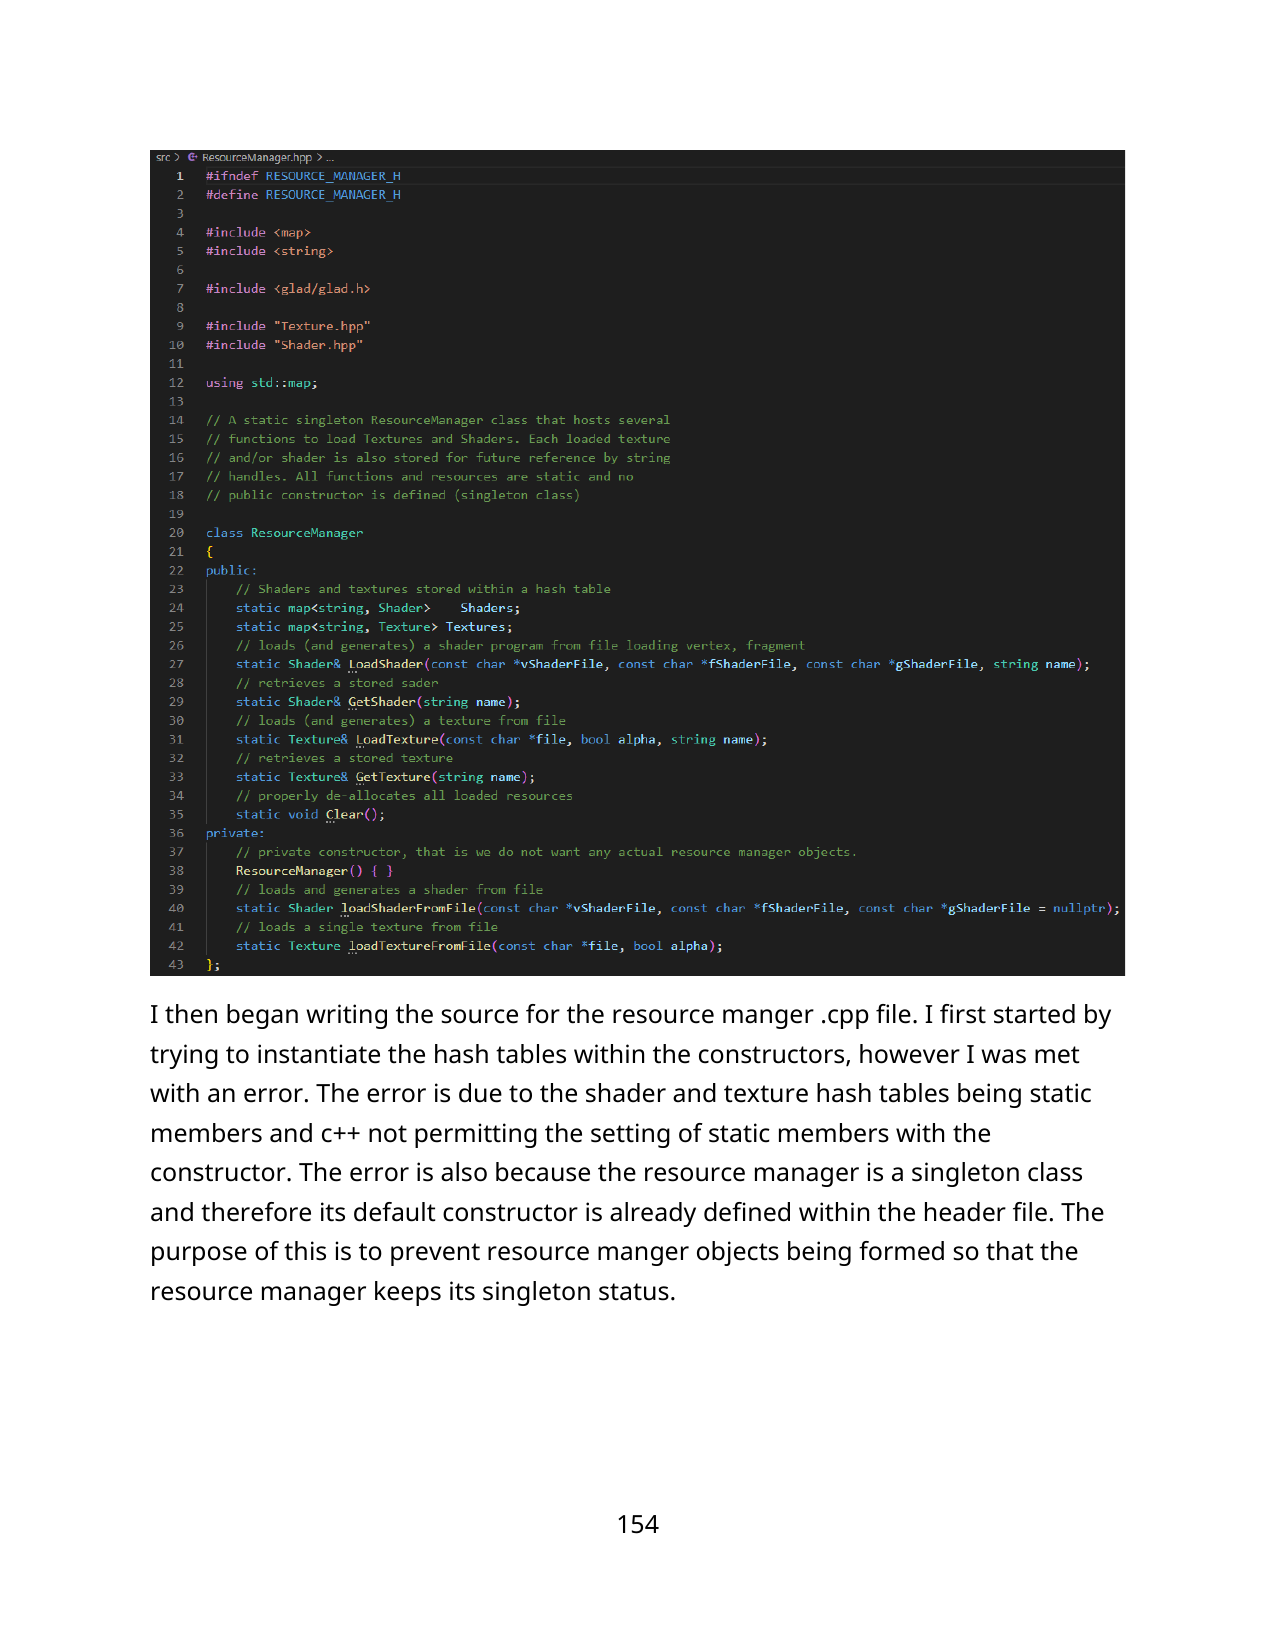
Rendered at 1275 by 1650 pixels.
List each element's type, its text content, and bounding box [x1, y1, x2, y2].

text I then began writing the source for the resource manger .cpp file. I first started by trying to instantiate the hash tables within the constructors, however I was met with an error. The error is due to the shader and texture hash tables being static members and c++ not permitting the setting of static members with the constructor. The error is also because the resource manager is a singleton class and therefore its default constructor is already defined within the header file. The purpose of this is to prevent resource manger objects being formed so that the resource manager keeps its singleton status. [150, 997, 1125, 1308]
picture [150, 150, 1125, 976]
